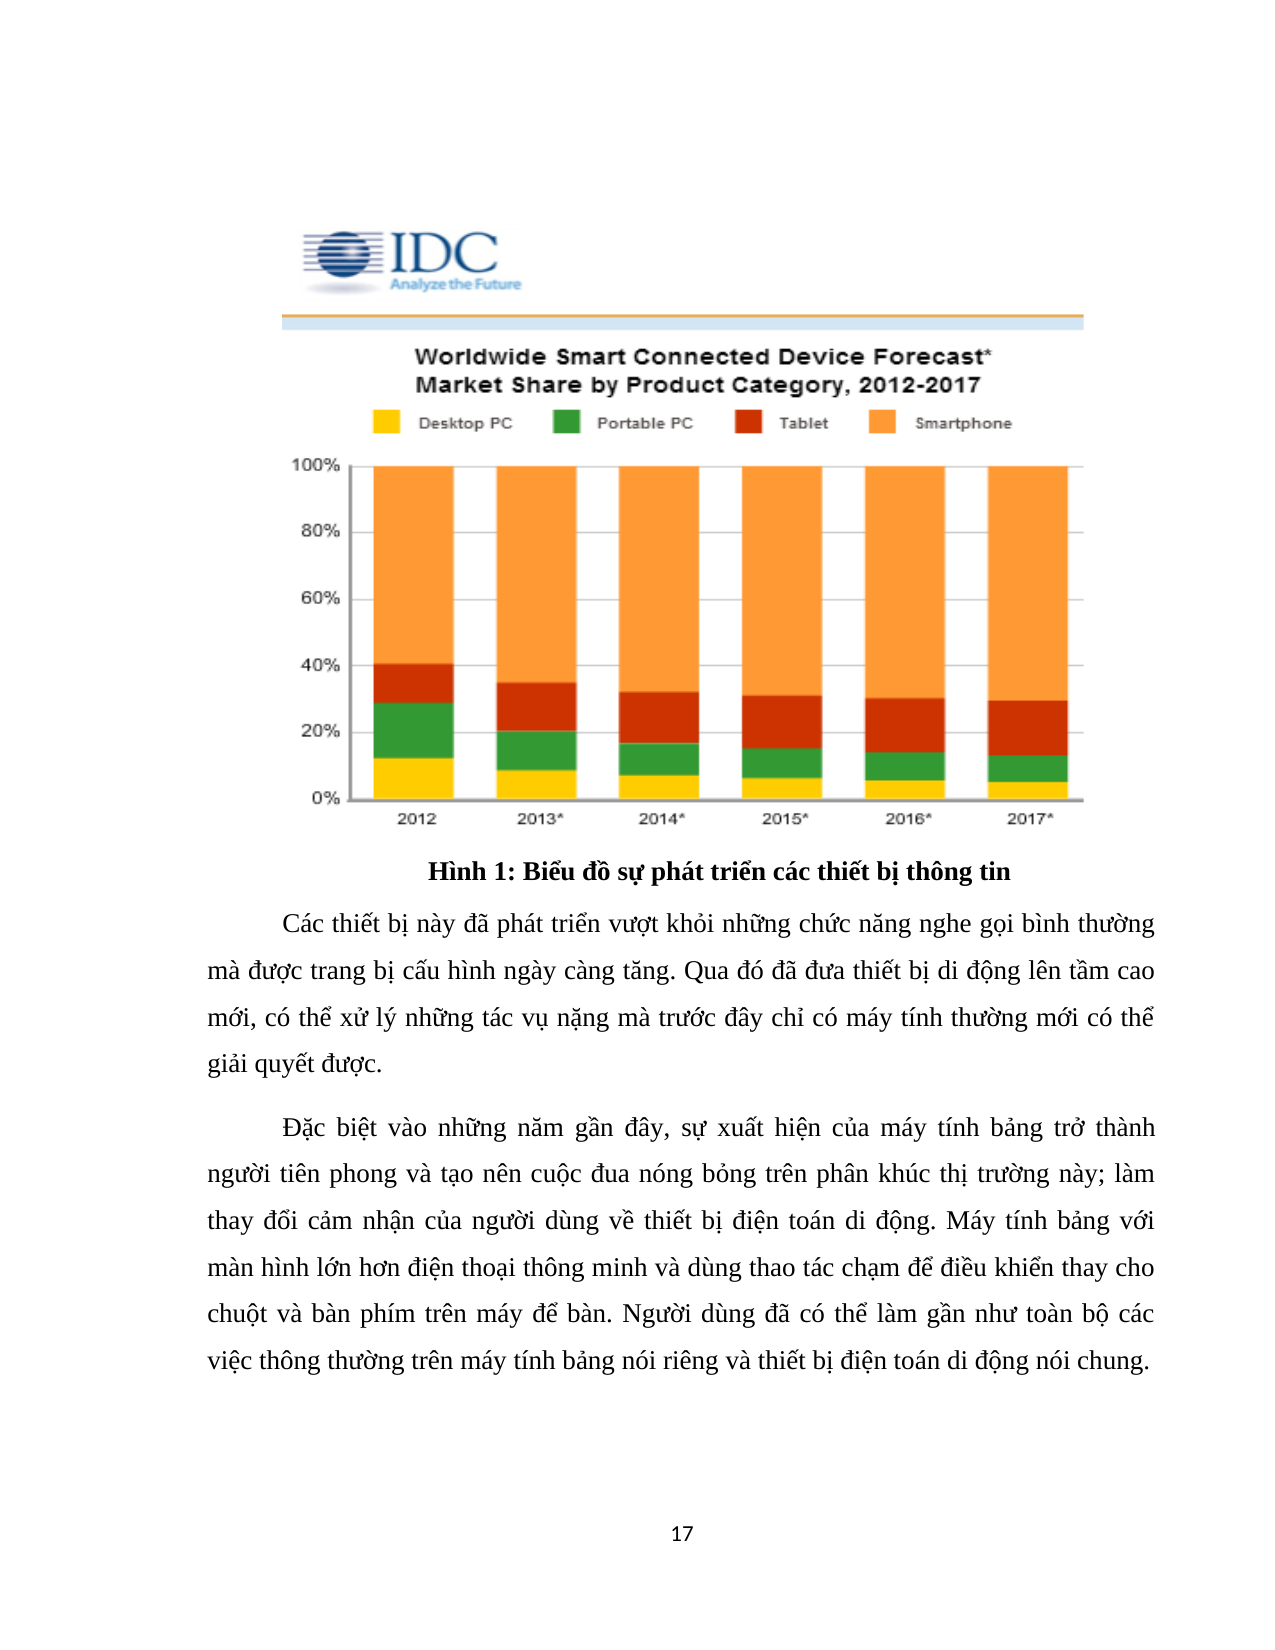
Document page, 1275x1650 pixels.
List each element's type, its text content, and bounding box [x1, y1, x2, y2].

text Các thiết bị này đã phát triển vượt khỏi những chức năng nghe gọi bình thường mà được trang bị cấu hình ngày càng tăng. Qua đó đã đưa thiết bị di động lên tầm cao mới, có thể xử lý những tác vụ nặng mà trước đây chỉ có máy tính thường mới có thể giải quyết được. [207, 907, 1156, 1078]
picture [282, 213, 1084, 837]
text Hình 1: Biểu đồ sự phát triển các thiết bị thông tin [207, 855, 1156, 887]
text Đặc biệt vào những năm gần đây, sự xuất hiện của máy tính bảng trở thành người tiên phong và tạo nên cuộc đua nóng bỏng trên phân khúc thị trường này; làm thay đổi cảm nhận của người dùng về thiết bị điện toán di động. Máy tính bảng với màn hình lớn hơn điện thoại thông minh và dùng thao tác chạm để điều khiển thay cho chuột và bàn phím trên máy để bàn. Người dùng đã có thể làm gần như toàn bộ các việc thông thường trên máy tính bảng nói riêng và thiết bị điện toán di động nói chung. [207, 1111, 1156, 1375]
